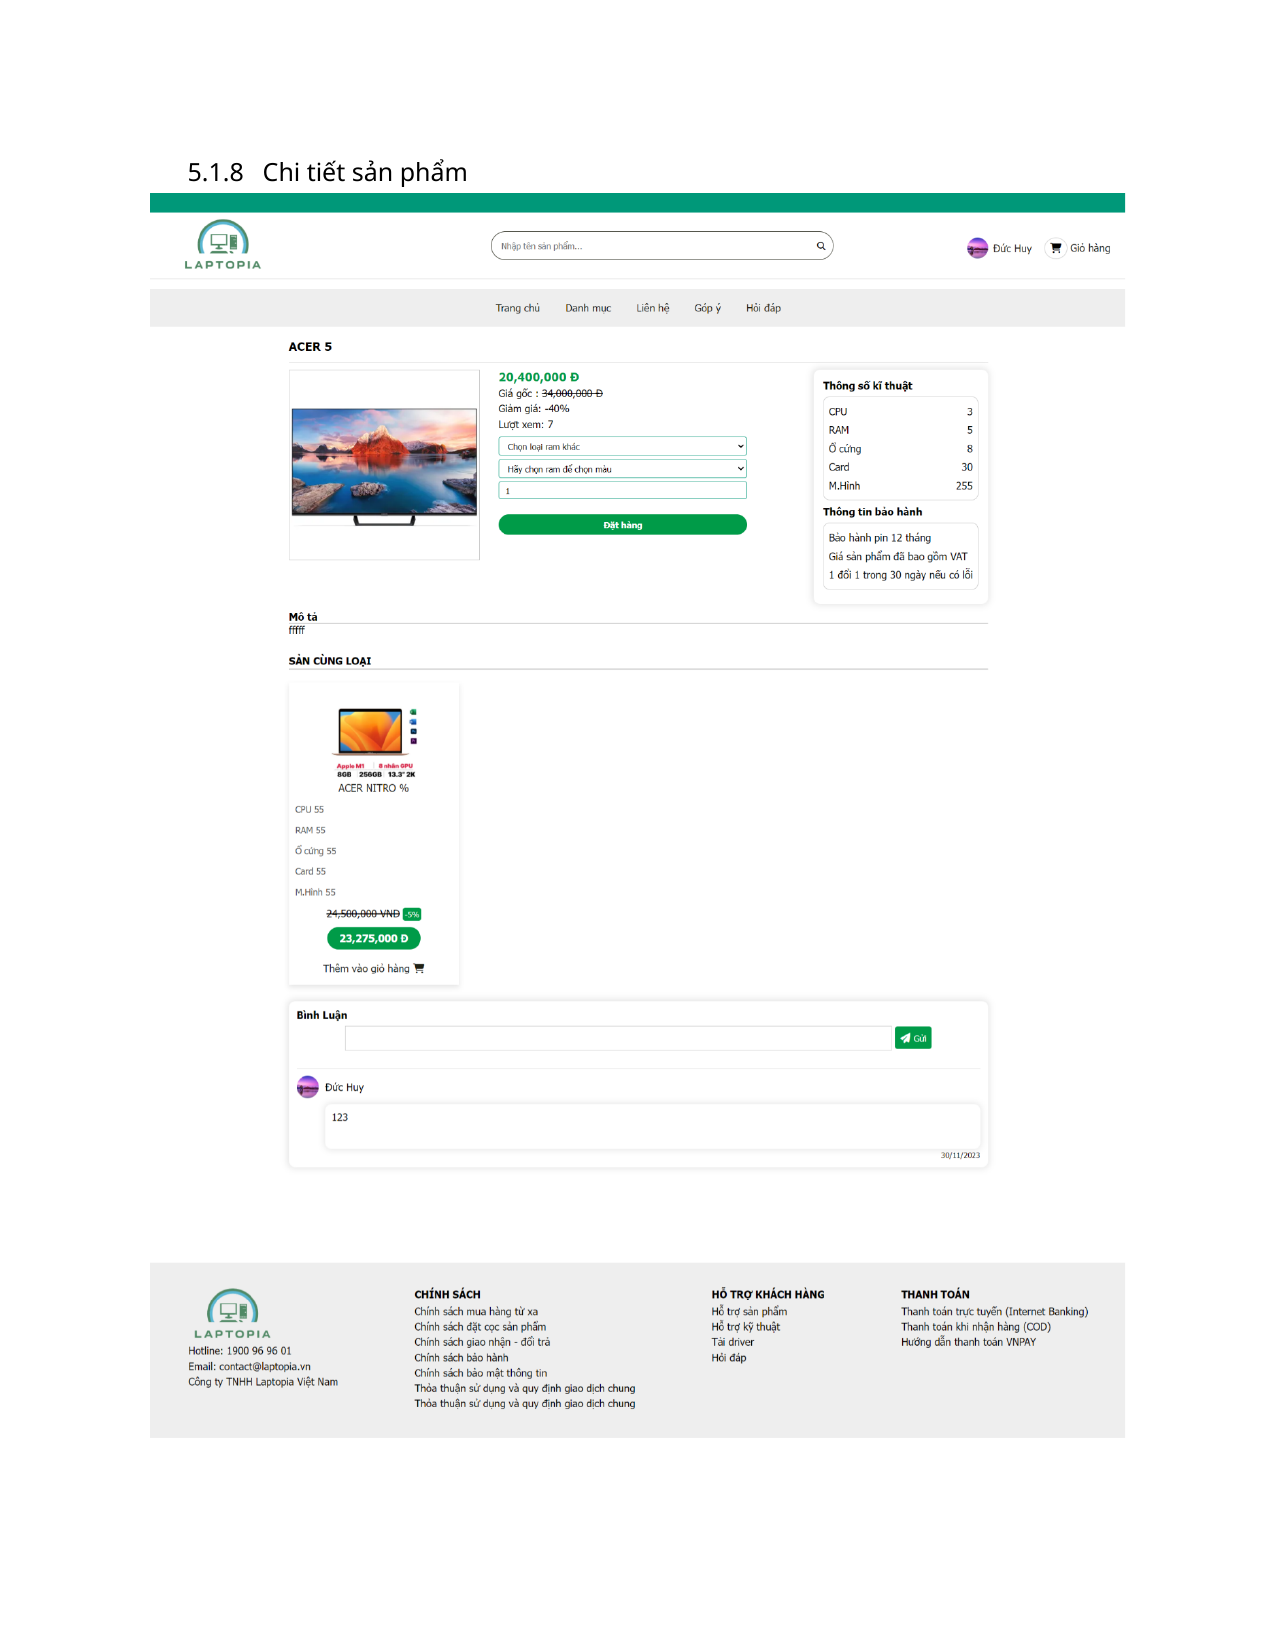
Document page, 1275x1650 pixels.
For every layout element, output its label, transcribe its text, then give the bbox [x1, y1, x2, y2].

subtitle Chi tiết sản phẩm [187, 154, 1125, 188]
picture [150, 193, 1125, 1439]
